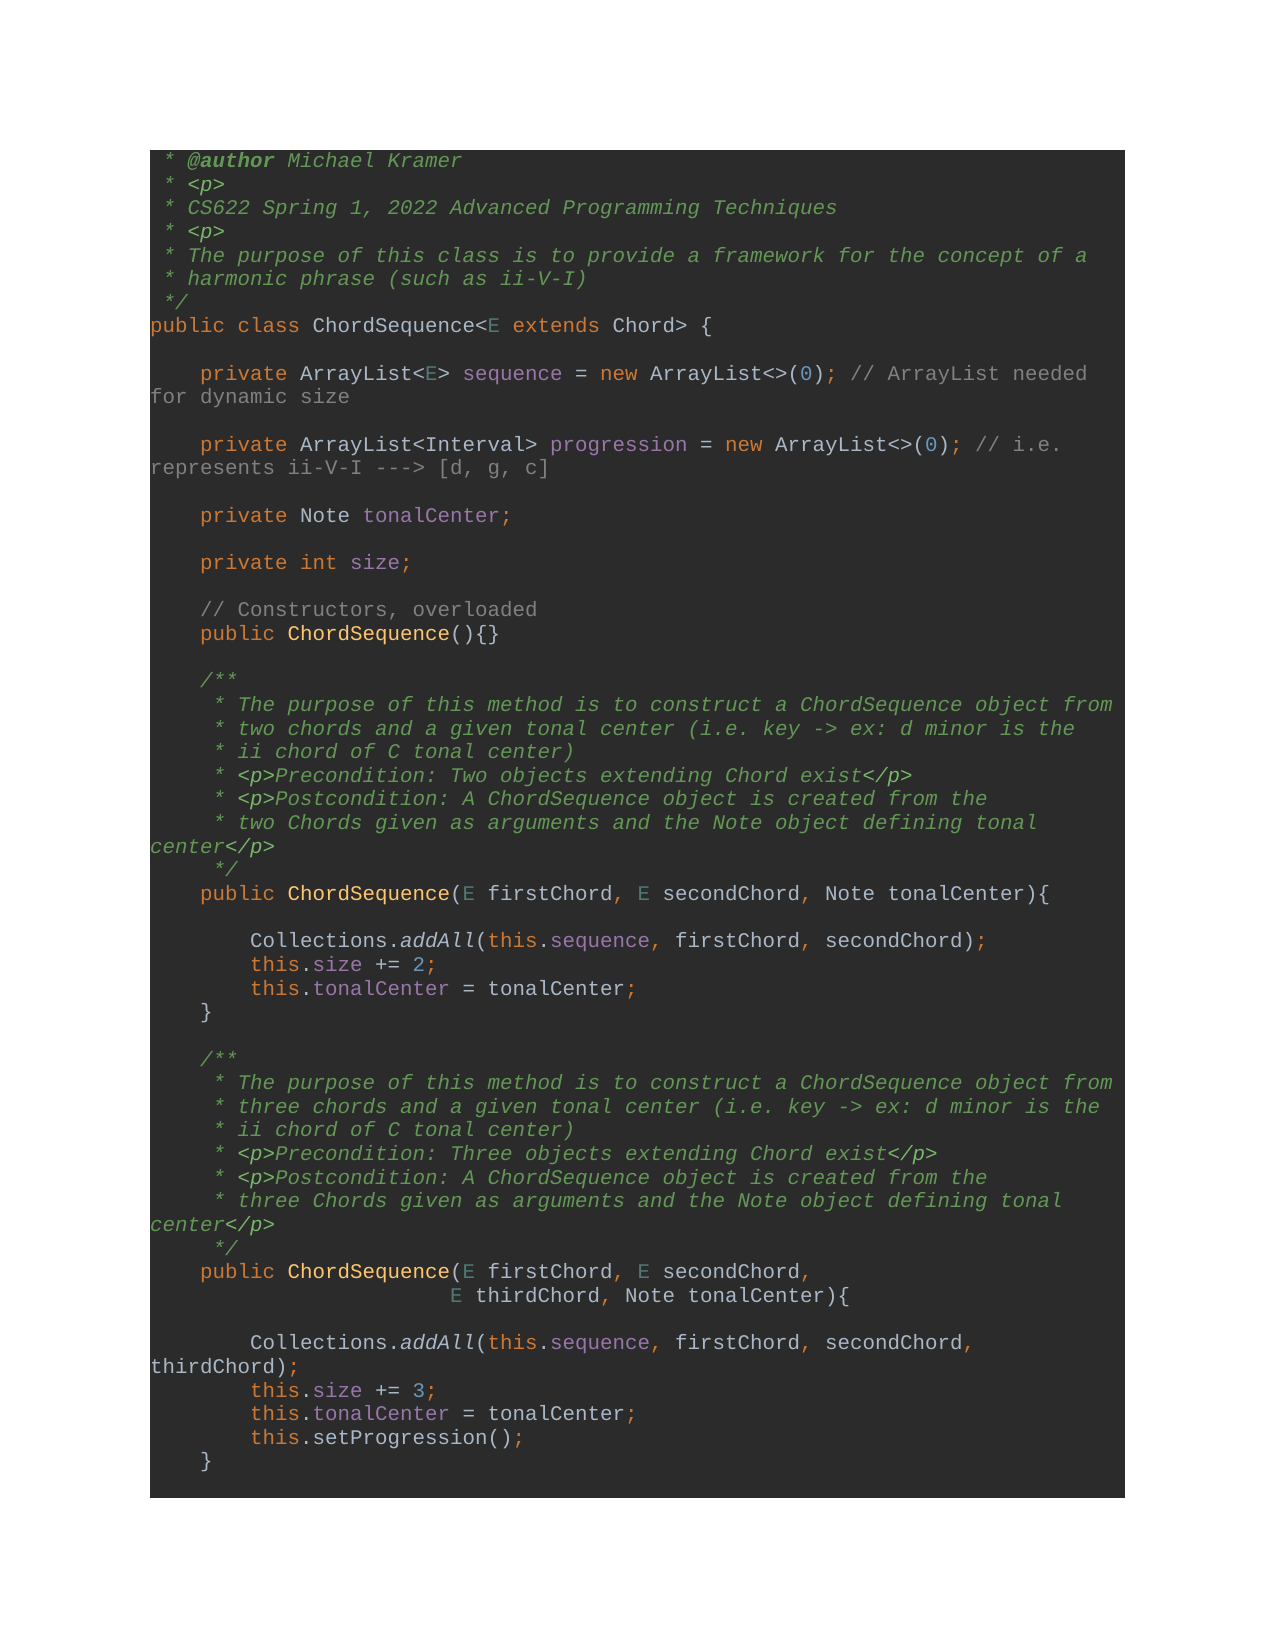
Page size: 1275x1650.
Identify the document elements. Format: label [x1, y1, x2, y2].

text [150, 150, 1125, 1498]
